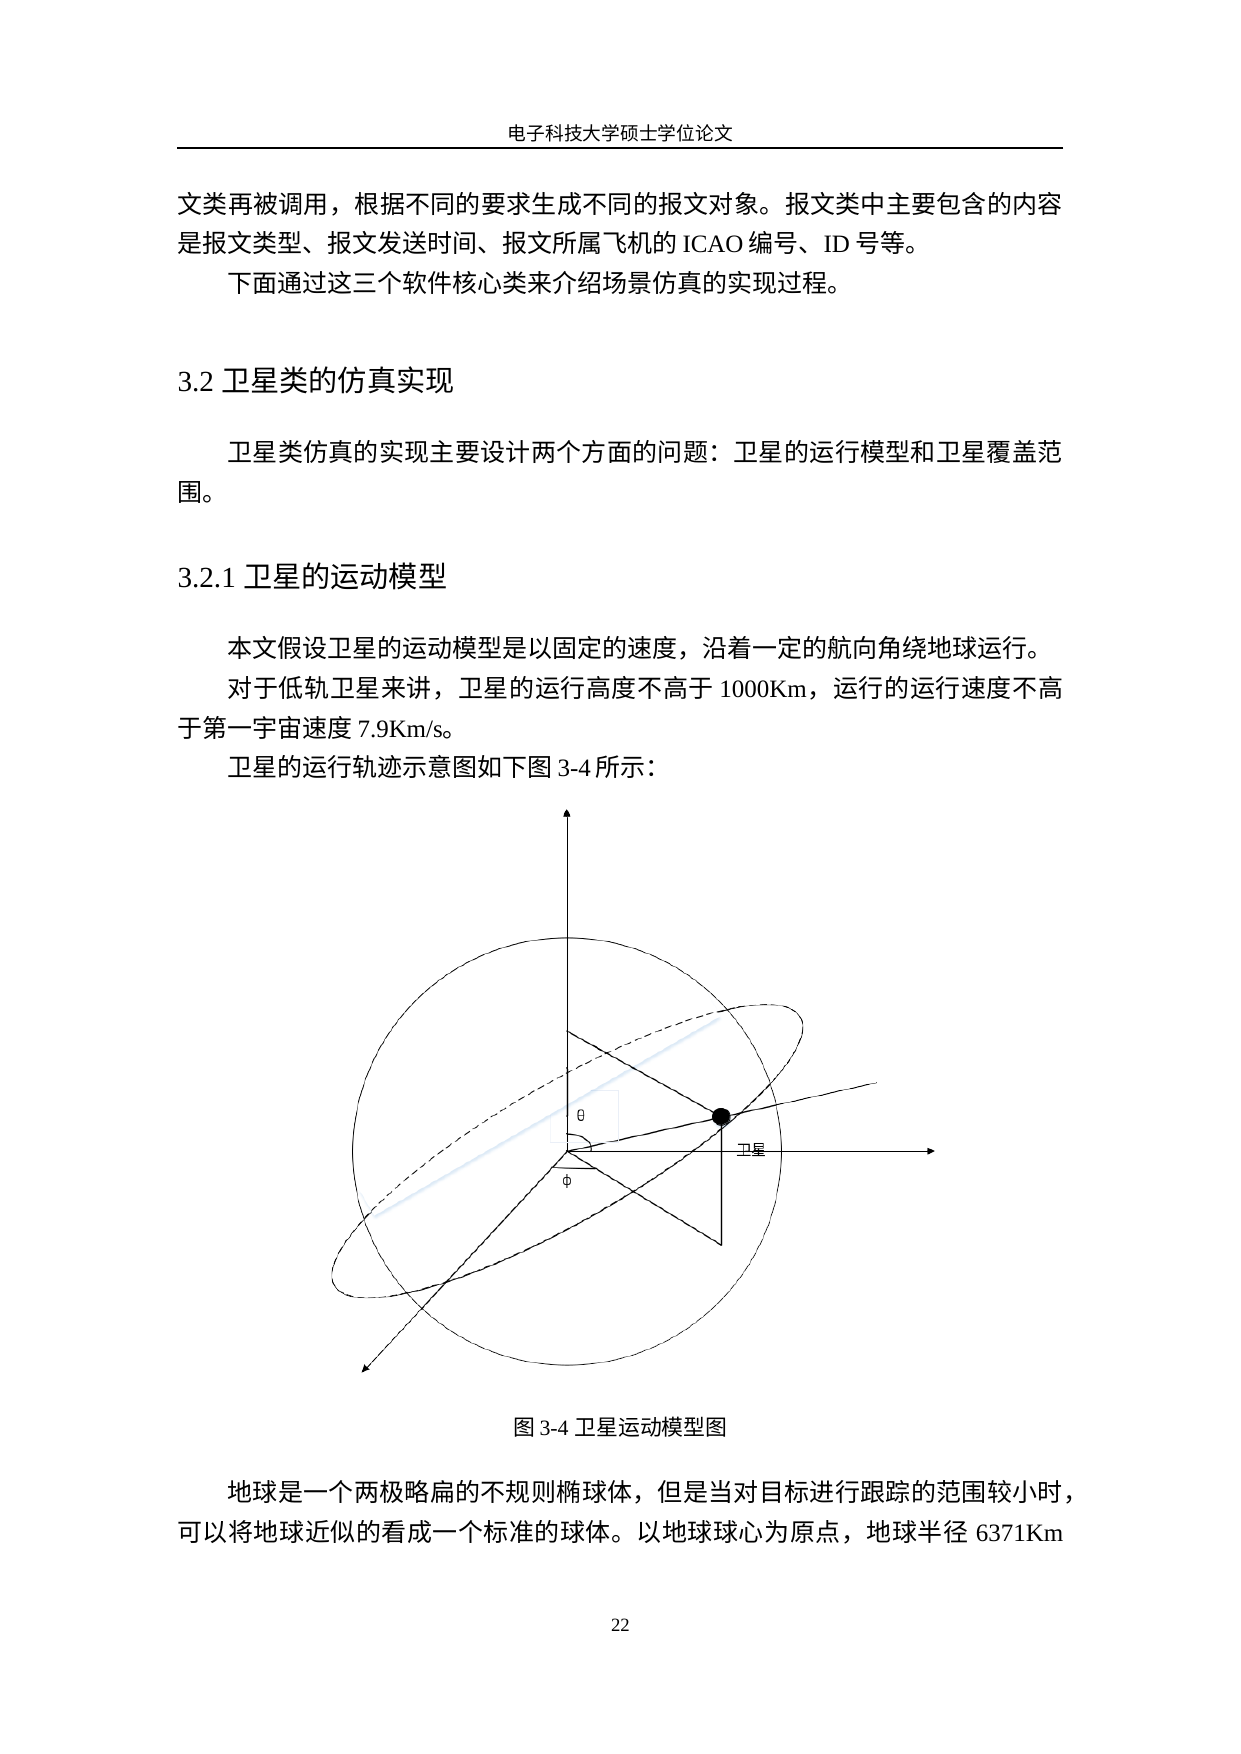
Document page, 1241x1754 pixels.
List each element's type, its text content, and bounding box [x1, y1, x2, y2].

text 3.2 卫星类的仿真实现 [177, 339, 1063, 418]
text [177, 182, 1063, 262]
text 卫星类仿真的实现主要设计两个方面的问题：卫星的运行模型和卫星覆盖范围。 [177, 431, 1063, 510]
text 本文假设卫星的运动模型是以固定的速度，沿着一定的航向角绕地球运行。 [177, 627, 1063, 667]
text 图3-4 卫星运动模型图 [177, 1406, 1063, 1446]
text 对于低轨卫星来讲，卫星的运行高度不高于1000Km，运行的运行速度不高于第一宇宙速度7.9Km/s。 [177, 667, 1063, 746]
text 3.2.1 卫星的运动模型 [177, 535, 1063, 614]
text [177, 1471, 1063, 1550]
text 卫星的运行轨迹示意图如下图3-4所示： [177, 746, 1063, 786]
text 下面通过这三个软件核心类来介绍场景仿真的实现过程。 [177, 262, 1063, 301]
